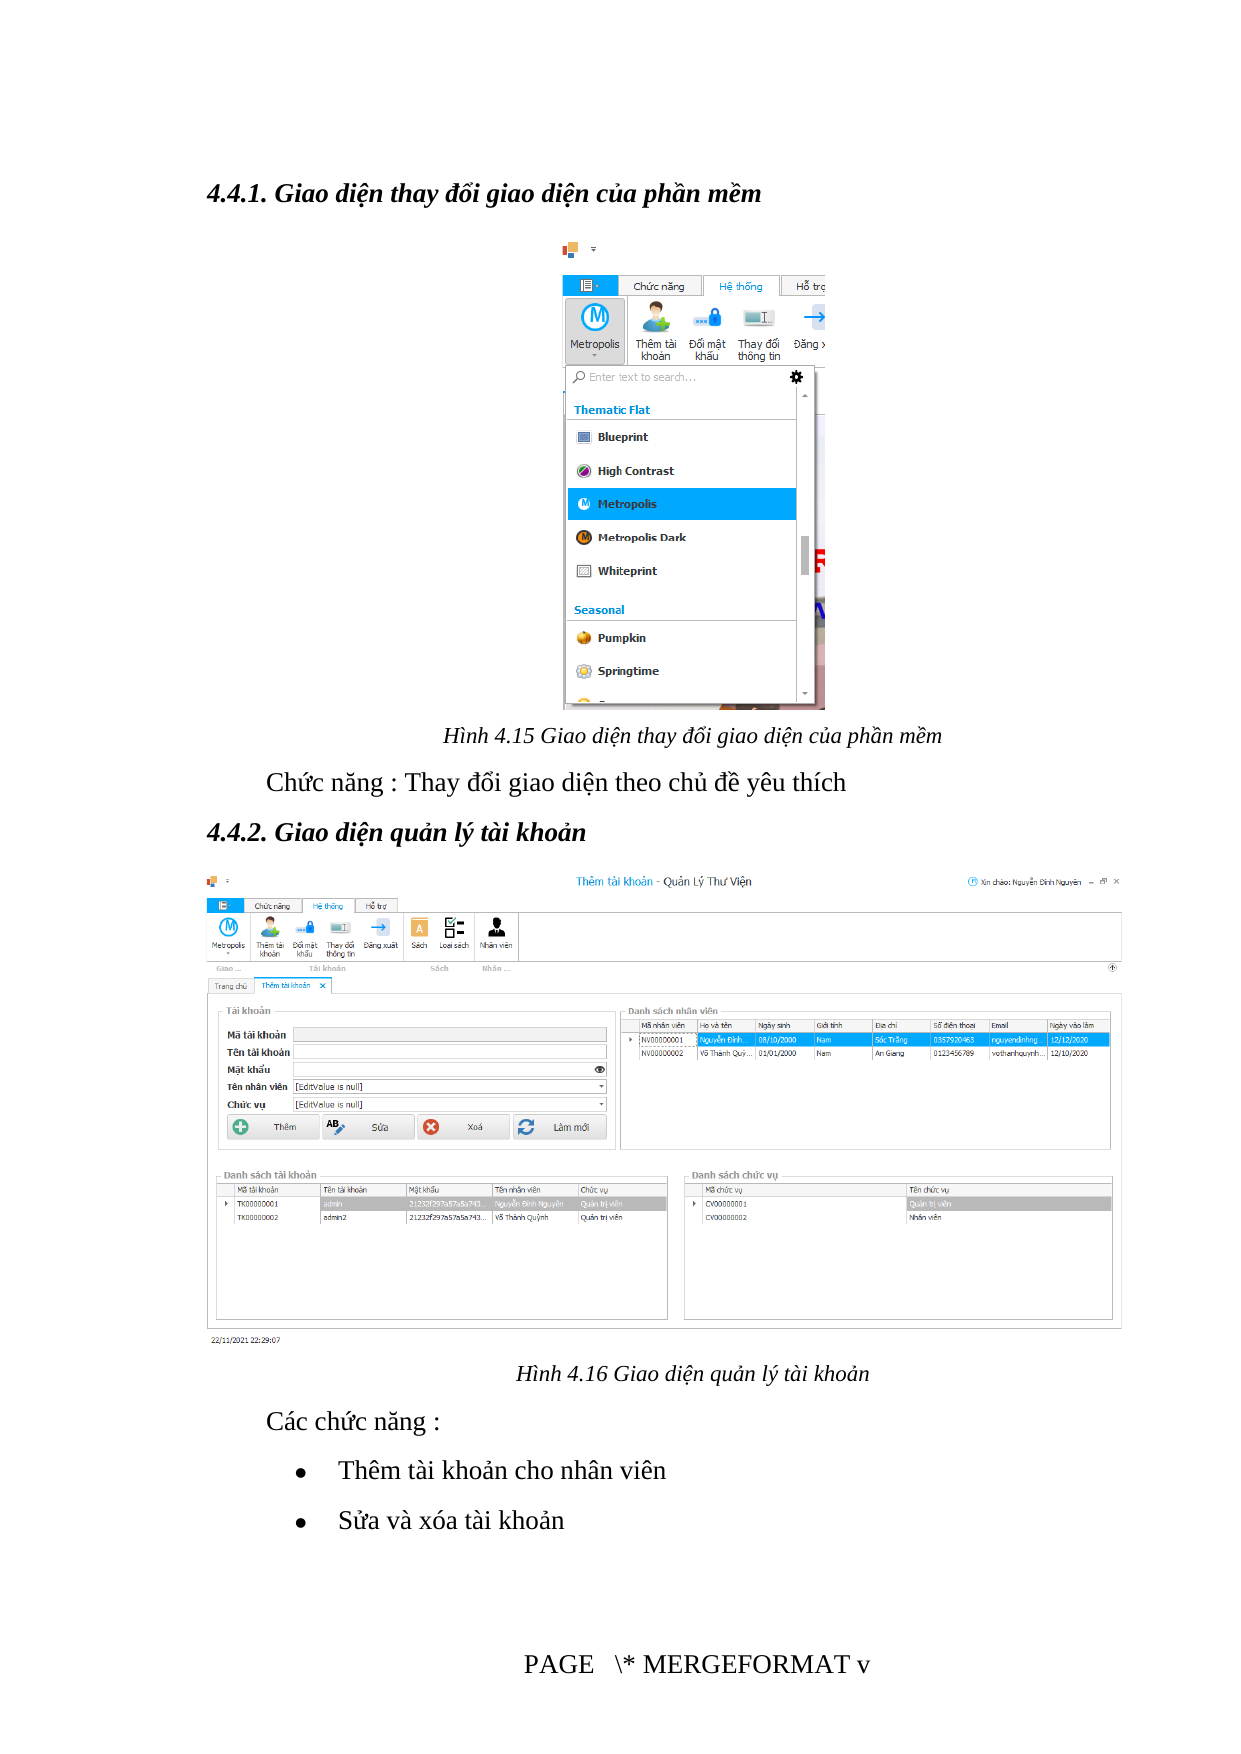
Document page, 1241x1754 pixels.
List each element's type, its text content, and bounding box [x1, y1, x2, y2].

picture [581, 280, 592, 291]
picture [219, 902, 226, 909]
subtitle 4.4.1. Giao diện thay đổi giao diện của phần mềm [207, 177, 1122, 208]
picture [206, 865, 1122, 1348]
text Các chức năng : [207, 1404, 1122, 1436]
subtitle 4.4.2. Giao diện quản lý tài khoản [207, 816, 1122, 847]
text Chức năng : Thay đổi giao diện theo chủ đề yêu thích [207, 766, 1122, 797]
list Thêm tài khoản cho nhân viên [294, 1454, 1122, 1486]
text Hình 4.16 Giao diện quản lý tài khoản [207, 1361, 1122, 1387]
text Hình 4.15 Giao diện thay đổi giao diện của phần mềm [207, 722, 1122, 748]
picture [562, 227, 825, 710]
list Sửa và xóa tài khoản [294, 1504, 1122, 1535]
